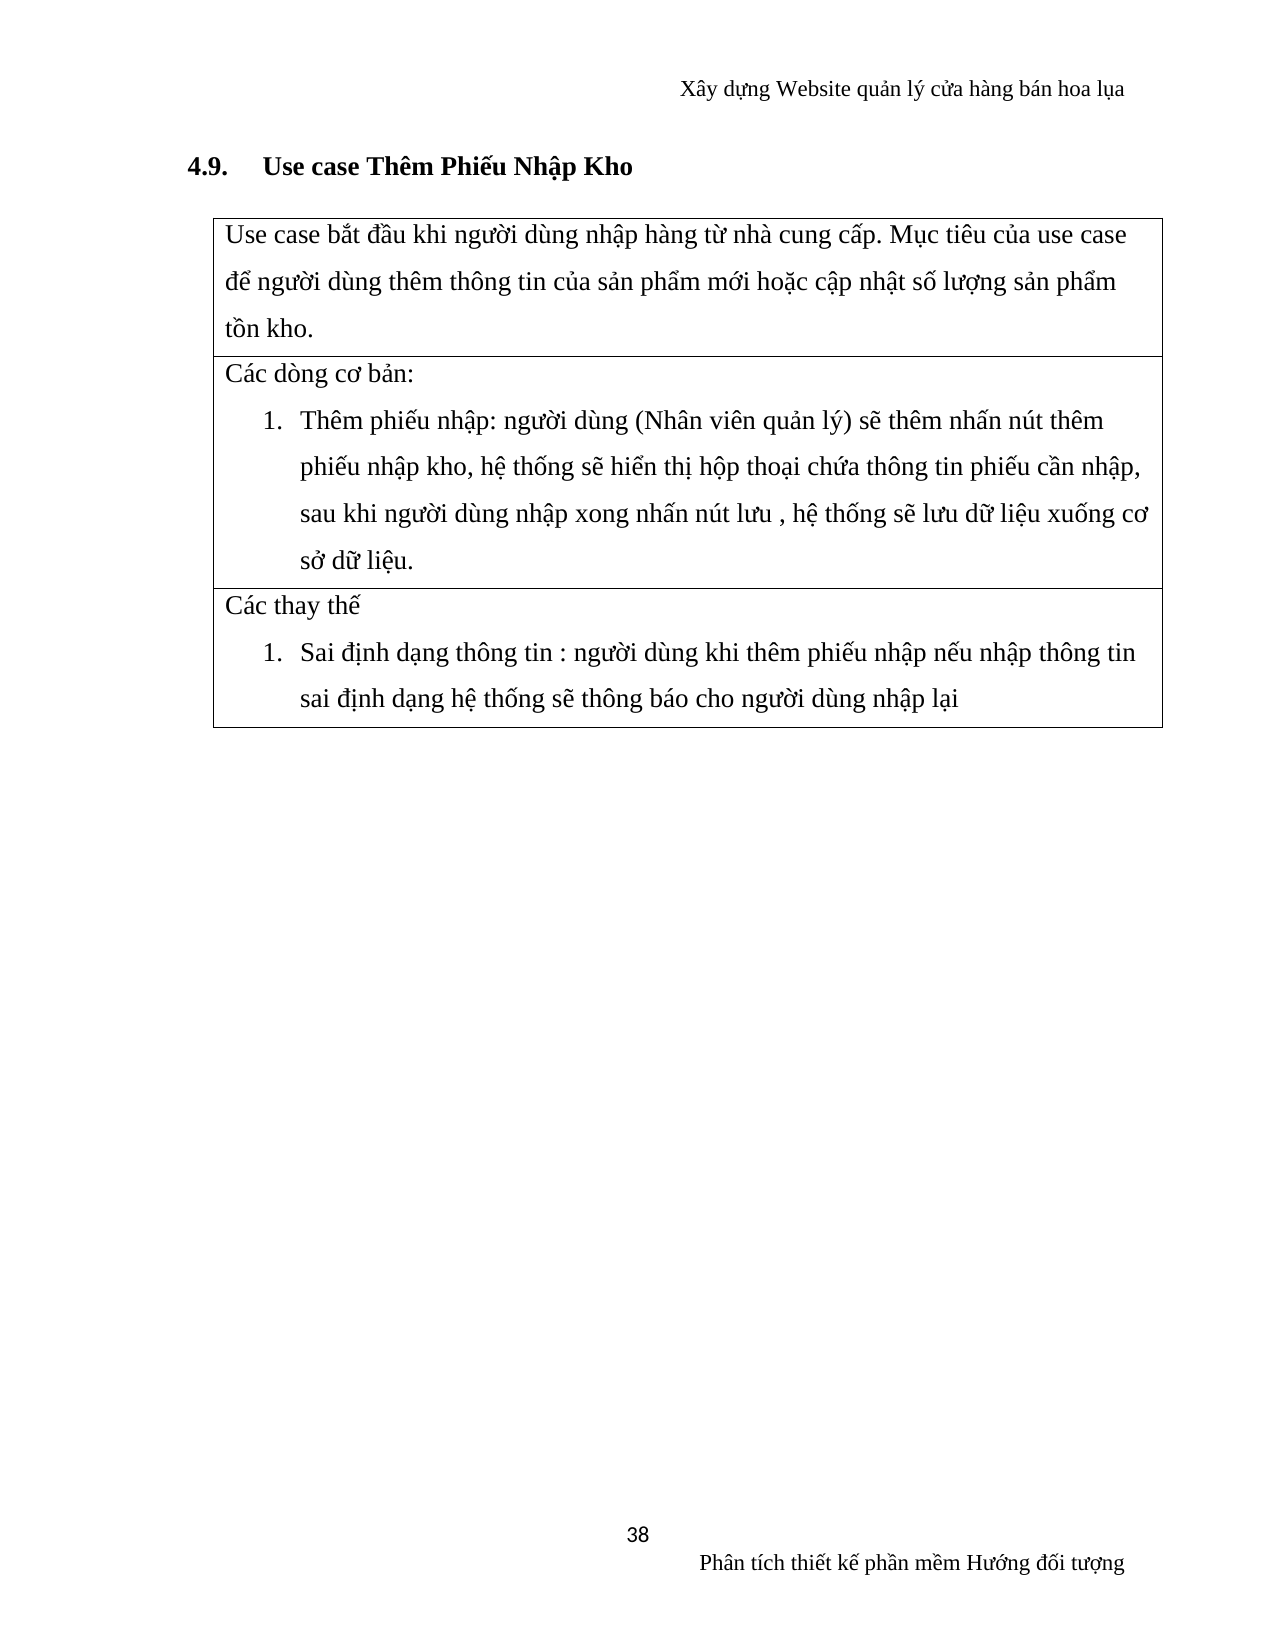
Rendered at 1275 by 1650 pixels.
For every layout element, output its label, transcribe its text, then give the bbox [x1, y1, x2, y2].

table_cell Các thay thế Sai định dạng thông tin : người dùng khi thêm phiếu nhập nếu nhập thông tin sai định dạng hệ thống sẽ thông báo cho người dùng nhập lại [214, 589, 1162, 727]
list Use case Thêm Phiếu Nhập Kho [187, 150, 1125, 181]
table_header Use case bắt đầu khi người dùng nhập hàng từ nhà cung cấp. Mục tiêu của use case để người dùng thêm thông tin của sản phẩm mới hoặc cập nhật số lượng sản phẩm tồn kho. [214, 219, 1162, 356]
table_cell Các dòng cơ bản: Thêm phiếu nhập: người dùng (Nhân viên quản lý) sẽ thêm nhấn nút thêm phiếu nhập kho, hệ thống sẽ hiển thị hộp thoại chứa thông tin phiếu cần nhập, sau khi người dùng nhập xong nhấn nút lưu , hệ thống sẽ lưu dữ liệu xuống cơ sở dữ liệu. [214, 357, 1162, 588]
